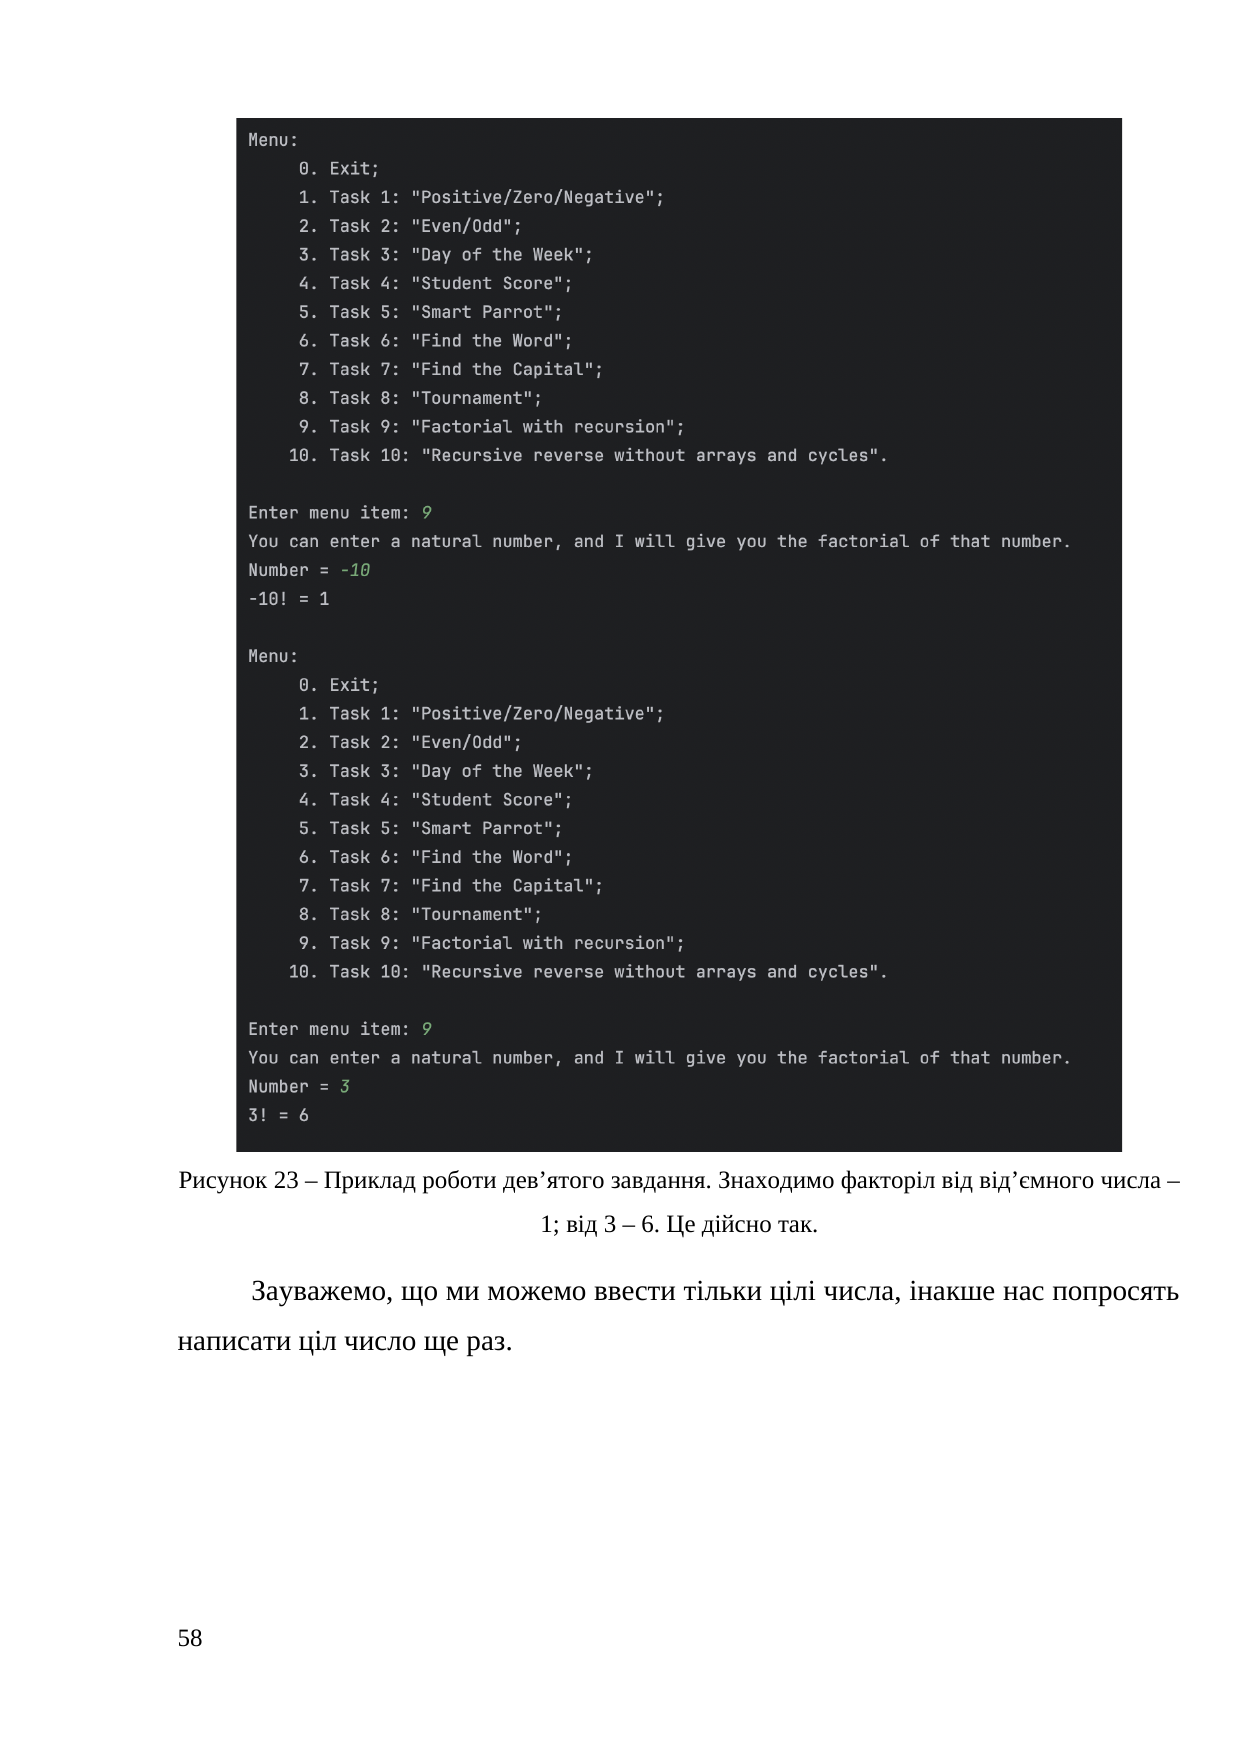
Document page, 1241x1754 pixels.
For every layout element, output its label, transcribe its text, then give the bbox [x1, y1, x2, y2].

text Зауважемо, що ми можемо ввести тільки цілі числа, інакше нас попросять написати ціл число ще раз. [177, 1273, 1181, 1356]
text Рисунок 23 – Приклад роботи девʼятого завдання. Знаходимо факторіл від відʼємного числа – 1; від 3 – 6. Це дійсно так. [177, 1166, 1181, 1237]
picture [236, 118, 1123, 1152]
